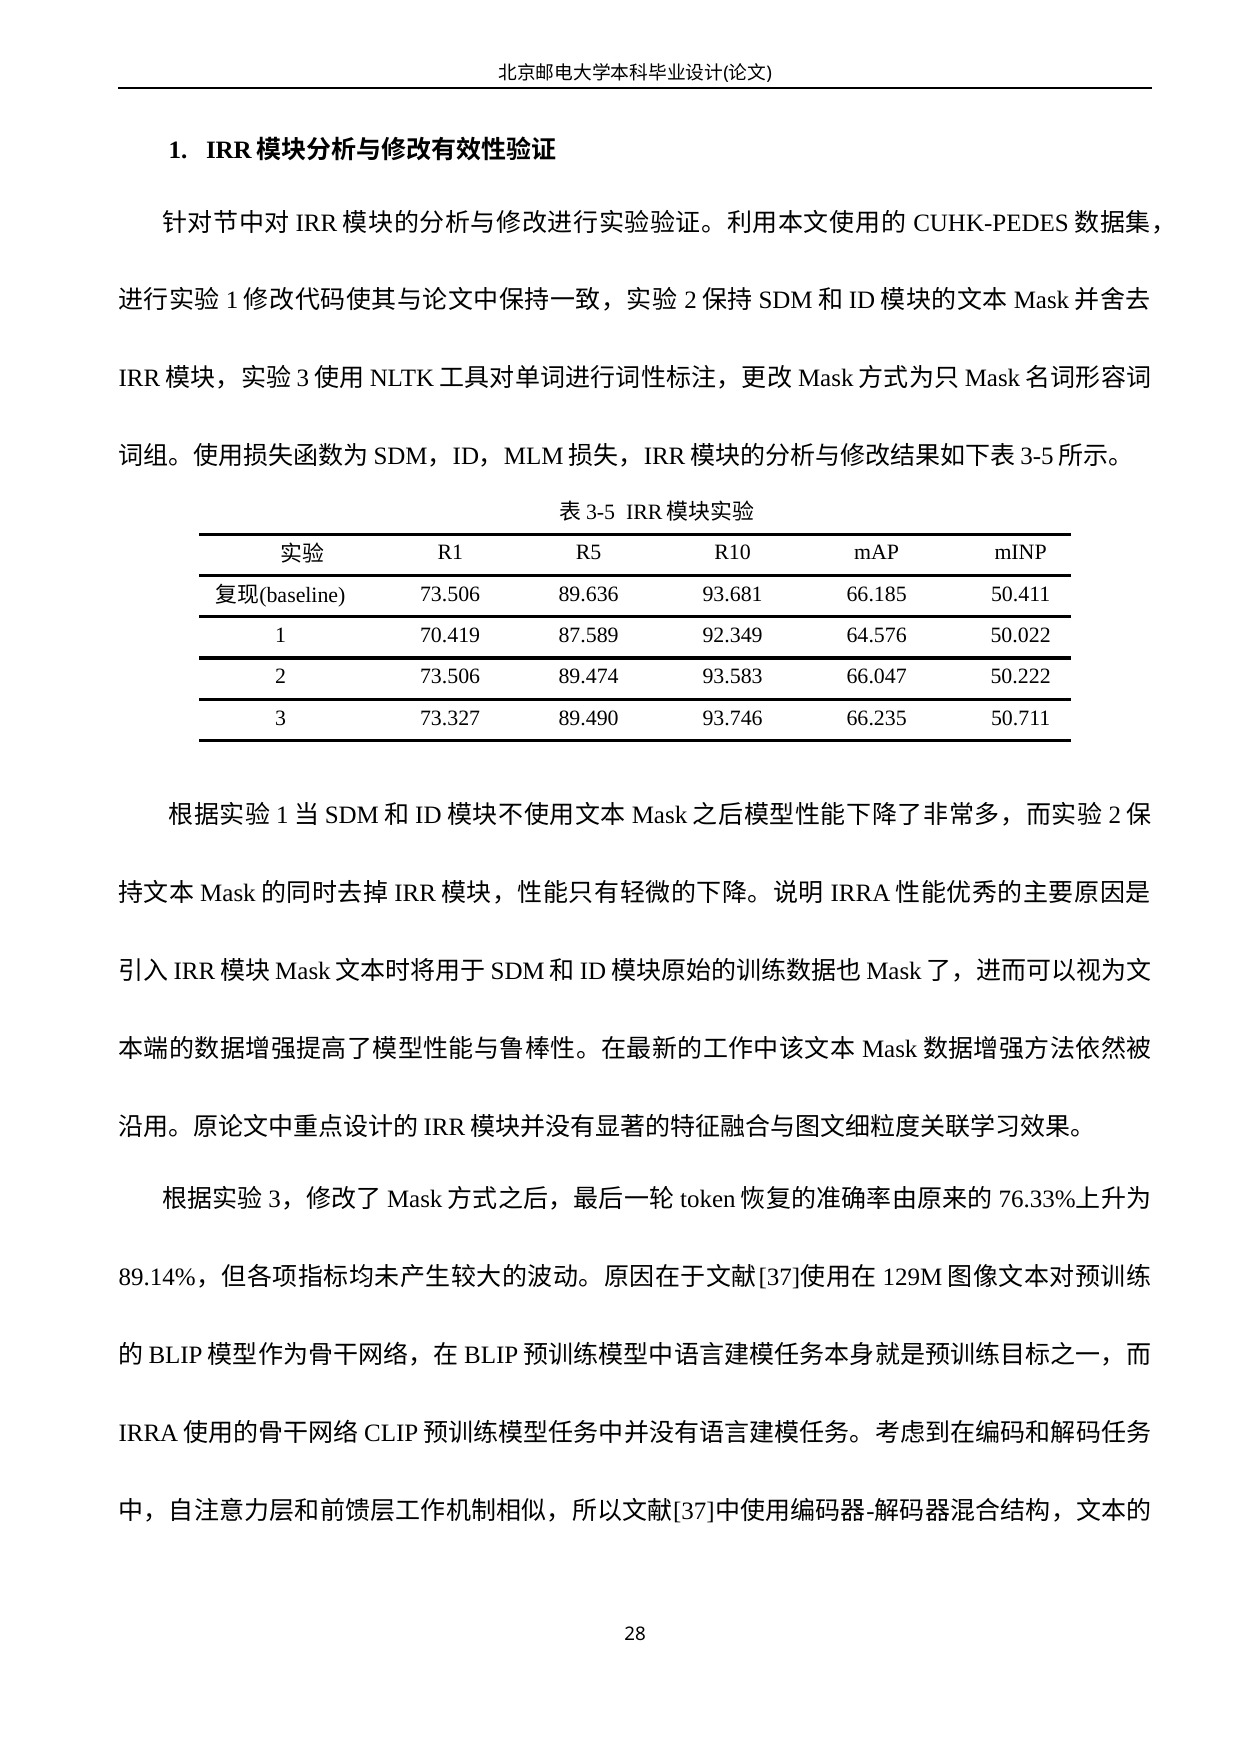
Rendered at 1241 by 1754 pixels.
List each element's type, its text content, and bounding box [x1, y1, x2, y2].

text 根据实验1当SDM和ID模块不使用文本Mask之后模型性能下降了非常多，而实验2保持文本Mask的同时去掉IRR模块，性能只有轻微的下降。说明IRRA性能优秀的主要原因是引入IRR模块Mask文本时将用于SDM和ID模块原始的训练数据也Mask了，进而可以视为文本端的数据增强提高了模型性能与鲁棒性。在最新的工作中该文本Mask数据增强方法依然被沿用。原论文中重点设计的IRR模块并没有显著的特征融合与图文细粒度关联学习效果。 [118, 781, 1152, 1157]
table_cell 73.506 [362, 660, 494, 698]
table_cell 87.589 [494, 618, 638, 656]
table_cell 66.235 [783, 701, 927, 739]
table_cell 73.506 [362, 577, 494, 615]
table_cell 复现(baseline) [199, 577, 362, 615]
text 表3-5 IRR模块实验 [118, 494, 1152, 526]
table_cell 66.047 [783, 660, 927, 698]
table_cell 89.474 [494, 660, 638, 698]
table_cell 50.411 [927, 577, 1071, 615]
table_cell 70.419 [362, 618, 494, 656]
table_cell 93.583 [639, 660, 782, 698]
list IRR模块分析与修改有效性验证 [168, 116, 1152, 181]
table_cell 93.681 [639, 577, 782, 615]
table_cell 66.185 [783, 577, 927, 615]
table_cell 50.222 [927, 660, 1071, 698]
table_header R10 [639, 536, 782, 574]
table_header mAP [783, 536, 927, 574]
table_cell 93.746 [639, 701, 782, 739]
table_cell 92.349 [639, 618, 782, 656]
table_header R5 [494, 536, 638, 574]
table_cell 89.490 [494, 701, 638, 739]
table_header R1 [362, 536, 494, 574]
table_header mINP [927, 536, 1071, 574]
table_cell 2 [199, 660, 362, 698]
table_cell 73.327 [362, 701, 494, 739]
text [118, 1164, 1152, 1541]
table_cell 3 [199, 701, 362, 739]
table_cell 1 [199, 618, 362, 656]
table_cell 50.022 [927, 618, 1071, 656]
table_cell 89.636 [494, 577, 638, 615]
table_cell 64.576 [783, 618, 927, 656]
table_cell 50.711 [927, 701, 1071, 739]
text 针对节中对IRR模块的分析与修改进行实验验证。利用本文使用的CUHK-PEDES数据集，进行实验1修改代码使其与论文中保持一致，实验2保持SDM和ID模块的文本Mask并舍去IRR模块，实验3使用NLTK工具对单词进行词性标注，更改Mask方式为只Mask名词形容词词组。使用损失函数为SDM，ID，MLM损失，IRR模块的分析与修改结果如下表3-5所示。 [118, 188, 1152, 486]
table_header 实验 [199, 536, 362, 574]
